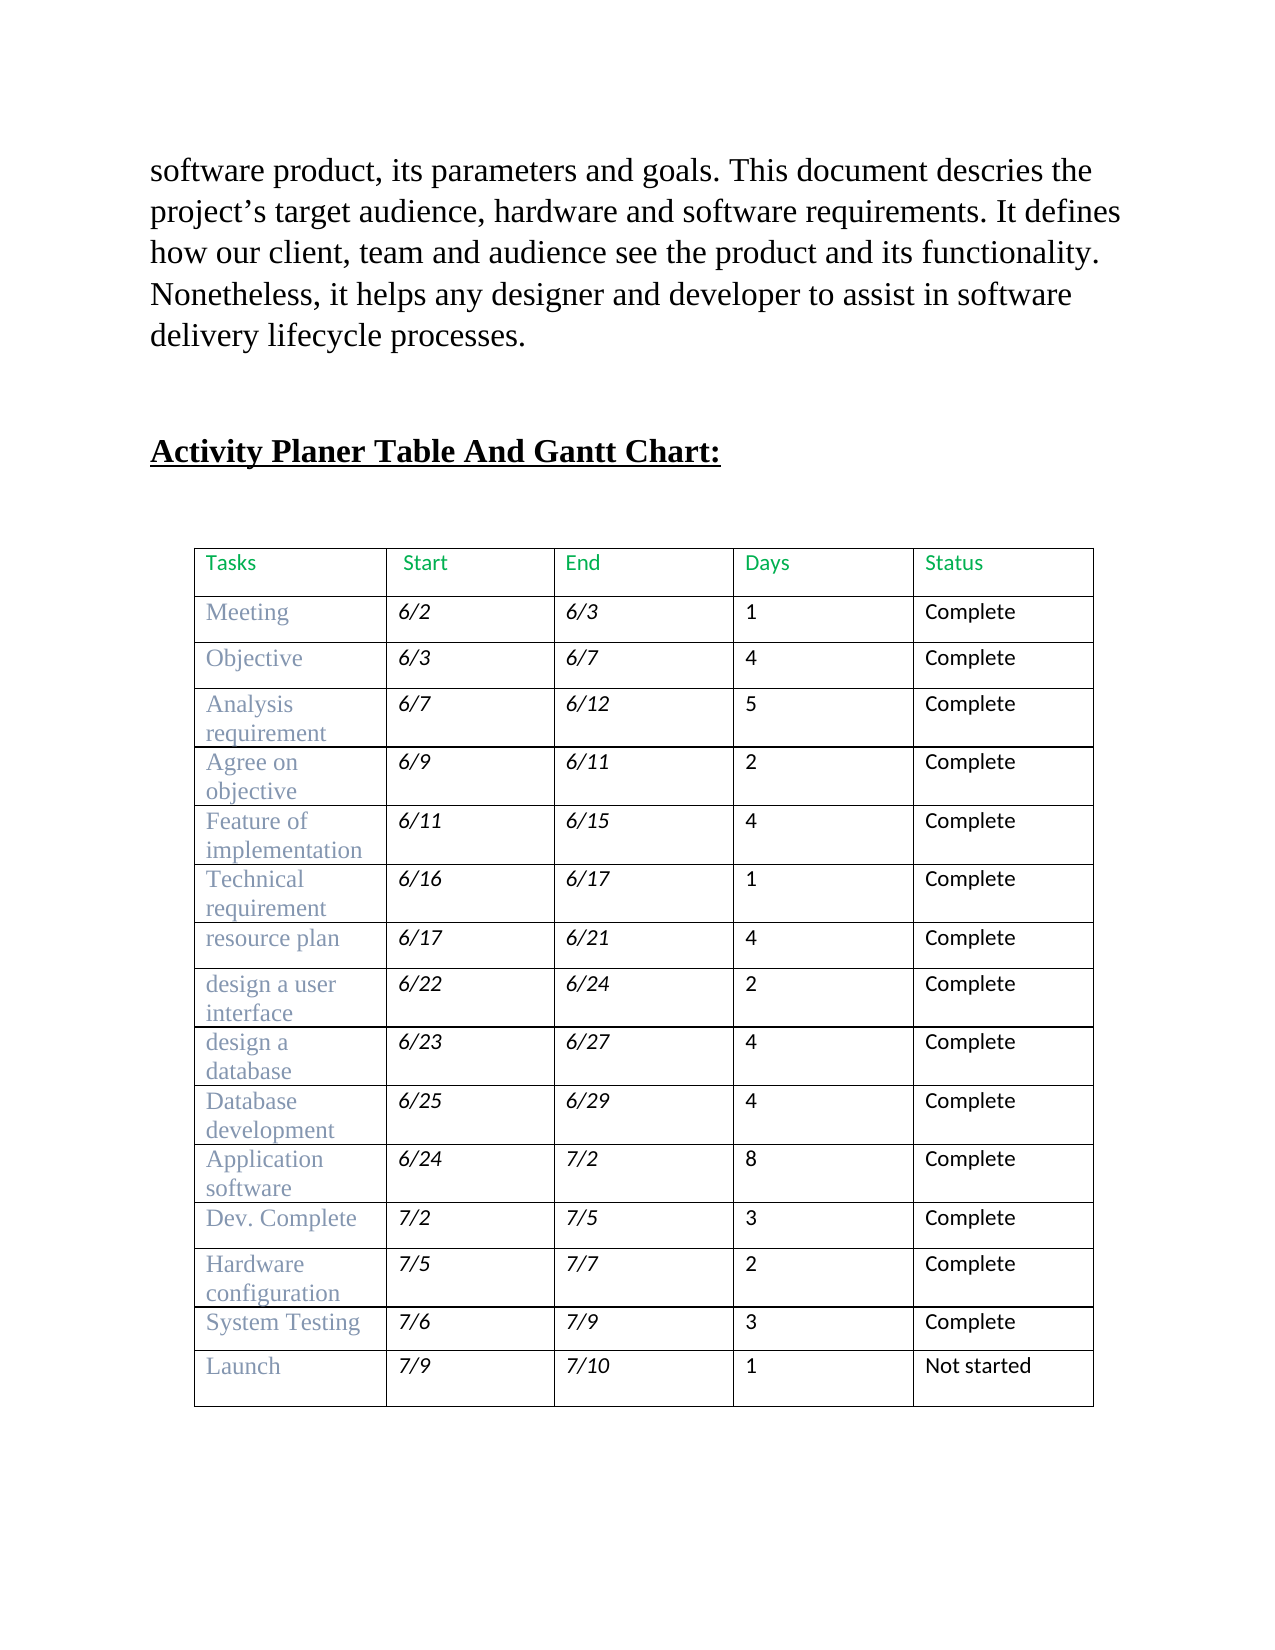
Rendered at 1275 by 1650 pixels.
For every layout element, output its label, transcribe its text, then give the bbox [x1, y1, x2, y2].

table_cell Database development [195, 1086, 386, 1143]
table_cell 6/11 [387, 806, 554, 863]
table_cell 6/3 [387, 643, 554, 688]
table_cell 6/29 [555, 1086, 733, 1143]
table_cell Complete [914, 748, 1093, 805]
table_cell 6/23 [387, 1028, 554, 1085]
table_cell 6/3 [555, 597, 733, 642]
table_cell 7/2 [555, 1145, 733, 1202]
table_cell 2 [734, 1249, 913, 1306]
table_cell 4 [734, 923, 913, 968]
table_cell Complete [914, 1028, 1093, 1085]
table_cell Complete [914, 1145, 1093, 1202]
table_cell 7/6 [387, 1308, 554, 1350]
table_cell 2 [734, 969, 913, 1026]
table_cell Complete [914, 969, 1093, 1026]
table_cell System Testing [195, 1308, 386, 1350]
table_cell 7/5 [387, 1249, 554, 1306]
table_cell 4 [734, 643, 913, 688]
table_cell 6/9 [387, 748, 554, 805]
table_cell 3 [734, 1203, 913, 1248]
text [150, 150, 1125, 354]
table_cell 6/12 [555, 689, 733, 746]
table_header Days [734, 549, 913, 596]
table_cell Not started [914, 1351, 1093, 1406]
table_cell 6/15 [555, 806, 733, 863]
table_cell Complete [914, 689, 1093, 746]
table_cell Complete [914, 865, 1093, 922]
table_cell design a user interface [195, 969, 386, 1026]
table_cell 6/17 [387, 923, 554, 968]
table_cell 1 [734, 597, 913, 642]
table_cell Complete [914, 1249, 1093, 1306]
table_cell Objective [195, 643, 386, 688]
table_cell 4 [734, 1086, 913, 1143]
table_cell 6/27 [555, 1028, 733, 1085]
table_cell 6/11 [555, 748, 733, 805]
table_cell 6/25 [387, 1086, 554, 1143]
table_cell Dev. Complete [195, 1203, 386, 1248]
table_cell 7/7 [555, 1249, 733, 1306]
table_cell 8 [734, 1145, 913, 1202]
table_cell 6/16 [387, 865, 554, 922]
table_cell Complete [914, 1086, 1093, 1143]
table_cell 6/7 [555, 643, 733, 688]
table_cell Technical requirement [195, 865, 386, 922]
table_cell 3 [734, 1308, 913, 1350]
table_cell 6/17 [555, 865, 733, 922]
table_header Start [387, 549, 554, 596]
table_cell Complete [914, 1308, 1093, 1350]
table_header End [555, 549, 733, 596]
table_cell Complete [914, 643, 1093, 688]
table_cell 6/24 [555, 969, 733, 1026]
table_cell 7/10 [555, 1351, 733, 1406]
table_cell Complete [914, 597, 1093, 642]
table_header Tasks [195, 549, 386, 596]
table_cell resource plan [195, 923, 386, 968]
table_cell Hardware configuration [195, 1249, 386, 1306]
table_cell design a database [195, 1028, 386, 1085]
table_cell Complete [914, 1203, 1093, 1248]
table_cell 7/9 [387, 1351, 554, 1406]
table_cell 6/21 [555, 923, 733, 968]
table_cell 2 [734, 748, 913, 805]
table_cell Feature of implementation [195, 806, 386, 863]
table_cell 1 [734, 865, 913, 922]
table_cell 5 [734, 689, 913, 746]
table_cell 6/22 [387, 969, 554, 1026]
table_cell Analysis requirement [195, 689, 386, 746]
table_cell 6/7 [387, 689, 554, 746]
table_cell 1 [734, 1351, 913, 1406]
text Activity Planer Table And Gantt Chart: [150, 431, 1125, 470]
table_cell Complete [914, 923, 1093, 968]
table_cell 4 [734, 806, 913, 863]
table_cell Launch [195, 1351, 386, 1406]
table_cell 7/5 [555, 1203, 733, 1248]
table_cell Meeting [195, 597, 386, 642]
table_cell 7/9 [555, 1308, 733, 1350]
table_cell Application software [195, 1145, 386, 1202]
table_cell Agree on objective [195, 748, 386, 805]
table_cell 4 [734, 1028, 913, 1085]
table_cell 6/24 [387, 1145, 554, 1202]
table_cell 7/2 [387, 1203, 554, 1248]
table_cell Complete [914, 806, 1093, 863]
table_cell 6/2 [387, 597, 554, 642]
table_header Status [914, 549, 1093, 596]
